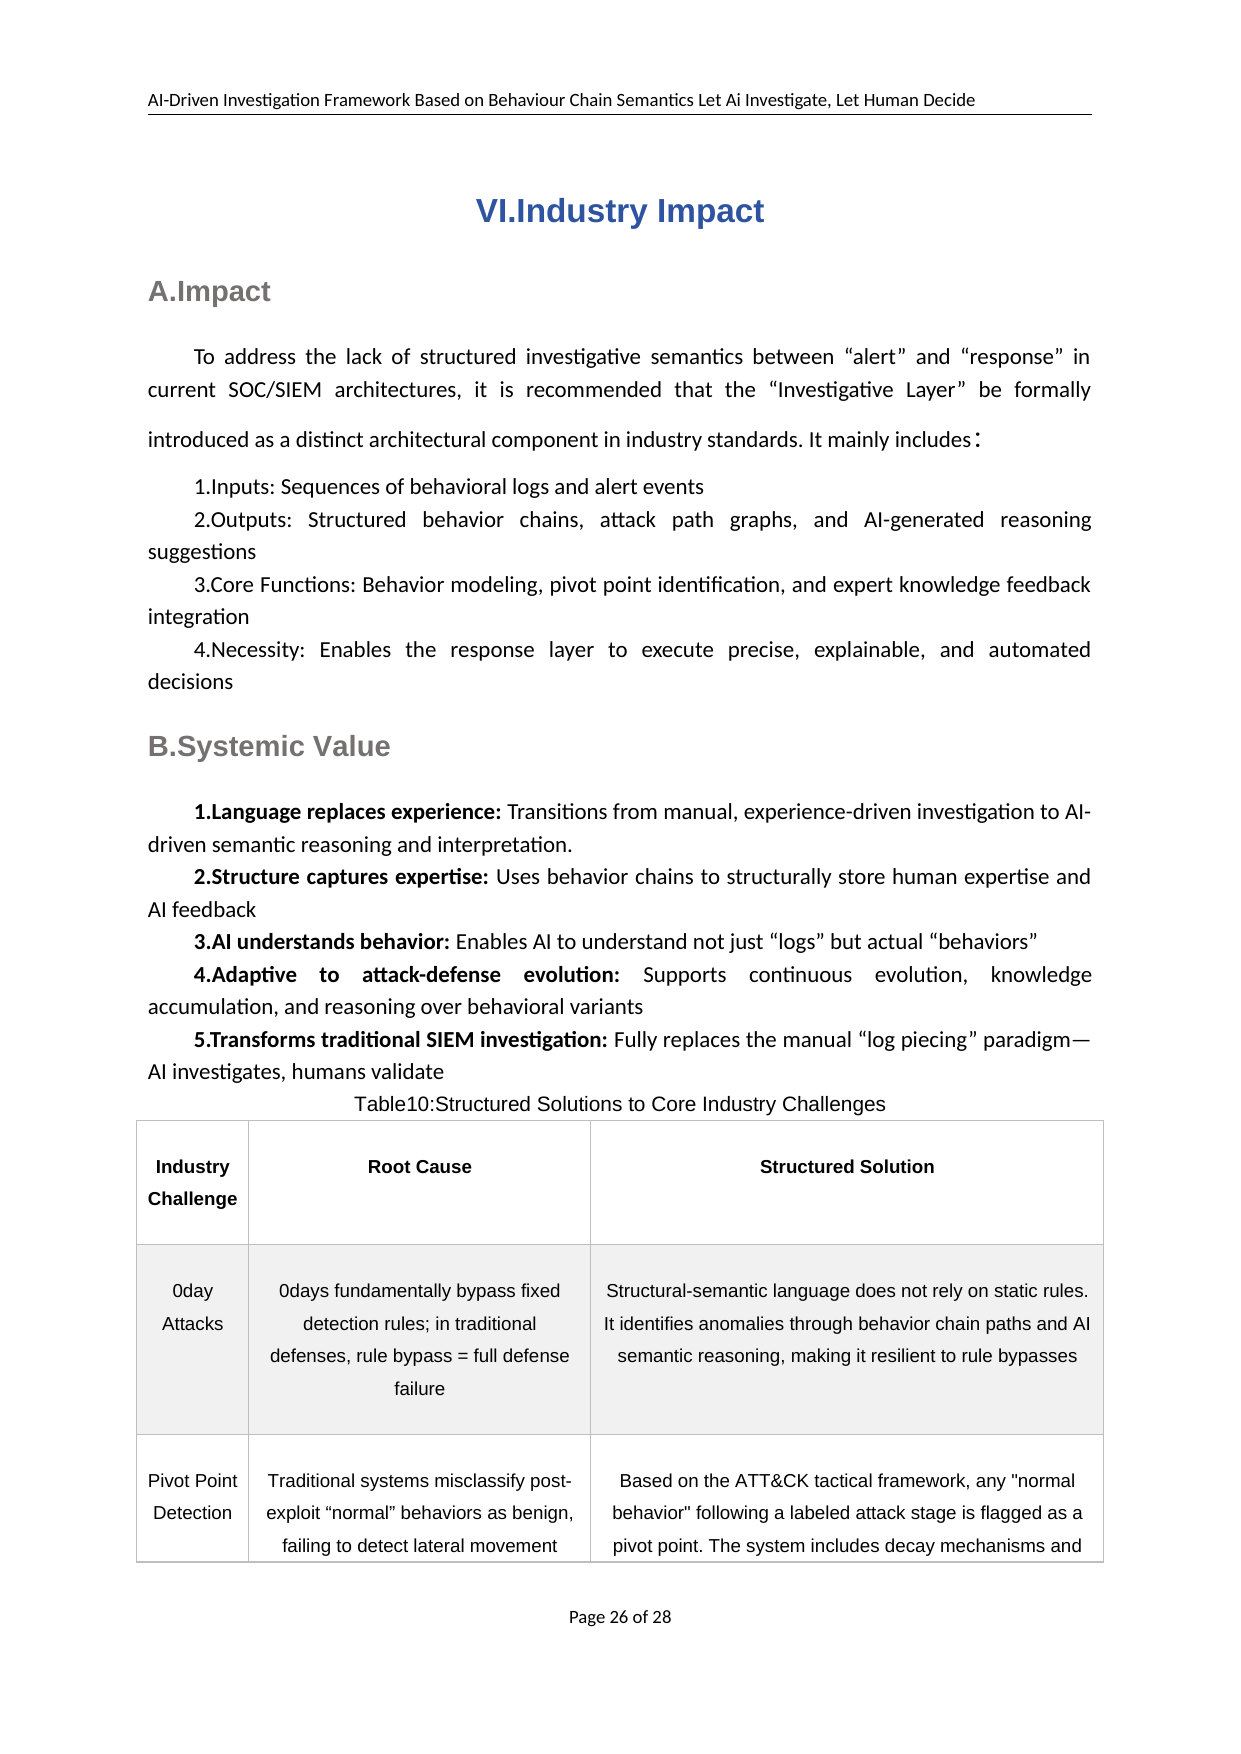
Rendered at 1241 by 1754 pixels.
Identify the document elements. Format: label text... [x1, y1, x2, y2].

table_header Structured Solution [591, 1121, 1103, 1244]
text B.Systemic Value [148, 714, 1092, 779]
table_cell Structural-semantic language does not rely on static rules. It identifies anomalies through behavior chain paths and AI semantic reasoning, making it resilient to rule bypasses [591, 1245, 1103, 1434]
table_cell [249, 1435, 590, 1561]
table_header Root Cause [249, 1121, 590, 1244]
table_cell 0day Attacks [137, 1245, 248, 1434]
text To address the lack of structured investigative semantics between “alert” and “response” in current SOC/SIEM architectures, it is recommended that the “Investigative Layer” be formally introduced as a distinct architectural component in industry standards. It mainly includes： [148, 340, 1092, 470]
text 2.Structure captures expertise: Uses behavior chains to structurally store human expertise and AI feedback [148, 860, 1092, 925]
text 1.Language replaces experience: Transitions from manual, experience-driven investigation to AI-driven semantic reasoning and interpretation. [148, 795, 1092, 860]
table_header Industry Challenge [137, 1121, 248, 1244]
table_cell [591, 1435, 1103, 1561]
text 4.Adaptive to attack-defense evolution: Supports continuous evolution, knowledge accumulation, and reasoning over behavioral variants [148, 957, 1092, 1022]
text 4.Necessity: Enables the response layer to execute precise, explainable, and automated decisions [148, 632, 1092, 697]
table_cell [137, 1435, 248, 1561]
text A.Impact [148, 259, 1092, 324]
text 1.Inputs: Sequences of behavioral logs and alert events [148, 470, 1092, 502]
text 5.Transforms traditional SIEM investigation: Fully replaces the manual “log piecing” paradigm—AI investigates, humans validate [148, 1022, 1092, 1087]
text VI.Industry Impact [148, 177, 1092, 242]
text 3.Core Functions: Behavior modeling, pivot point identification, and expert knowledge feedback integration [148, 567, 1092, 632]
table_cell 0days fundamentally bypass fixed detection rules; in traditional defenses, rule bypass = full defense failure [249, 1245, 590, 1434]
text Table10:Structured Solutions to Core Industry Challenges [148, 1087, 1092, 1120]
text 3.AI understands behavior: Enables AI to understand not just “logs” but actual “behaviors” [148, 925, 1092, 957]
text 2.Outputs: Structured behavior chains, attack path graphs, and AI-generated reasoning suggestions [148, 502, 1092, 567]
